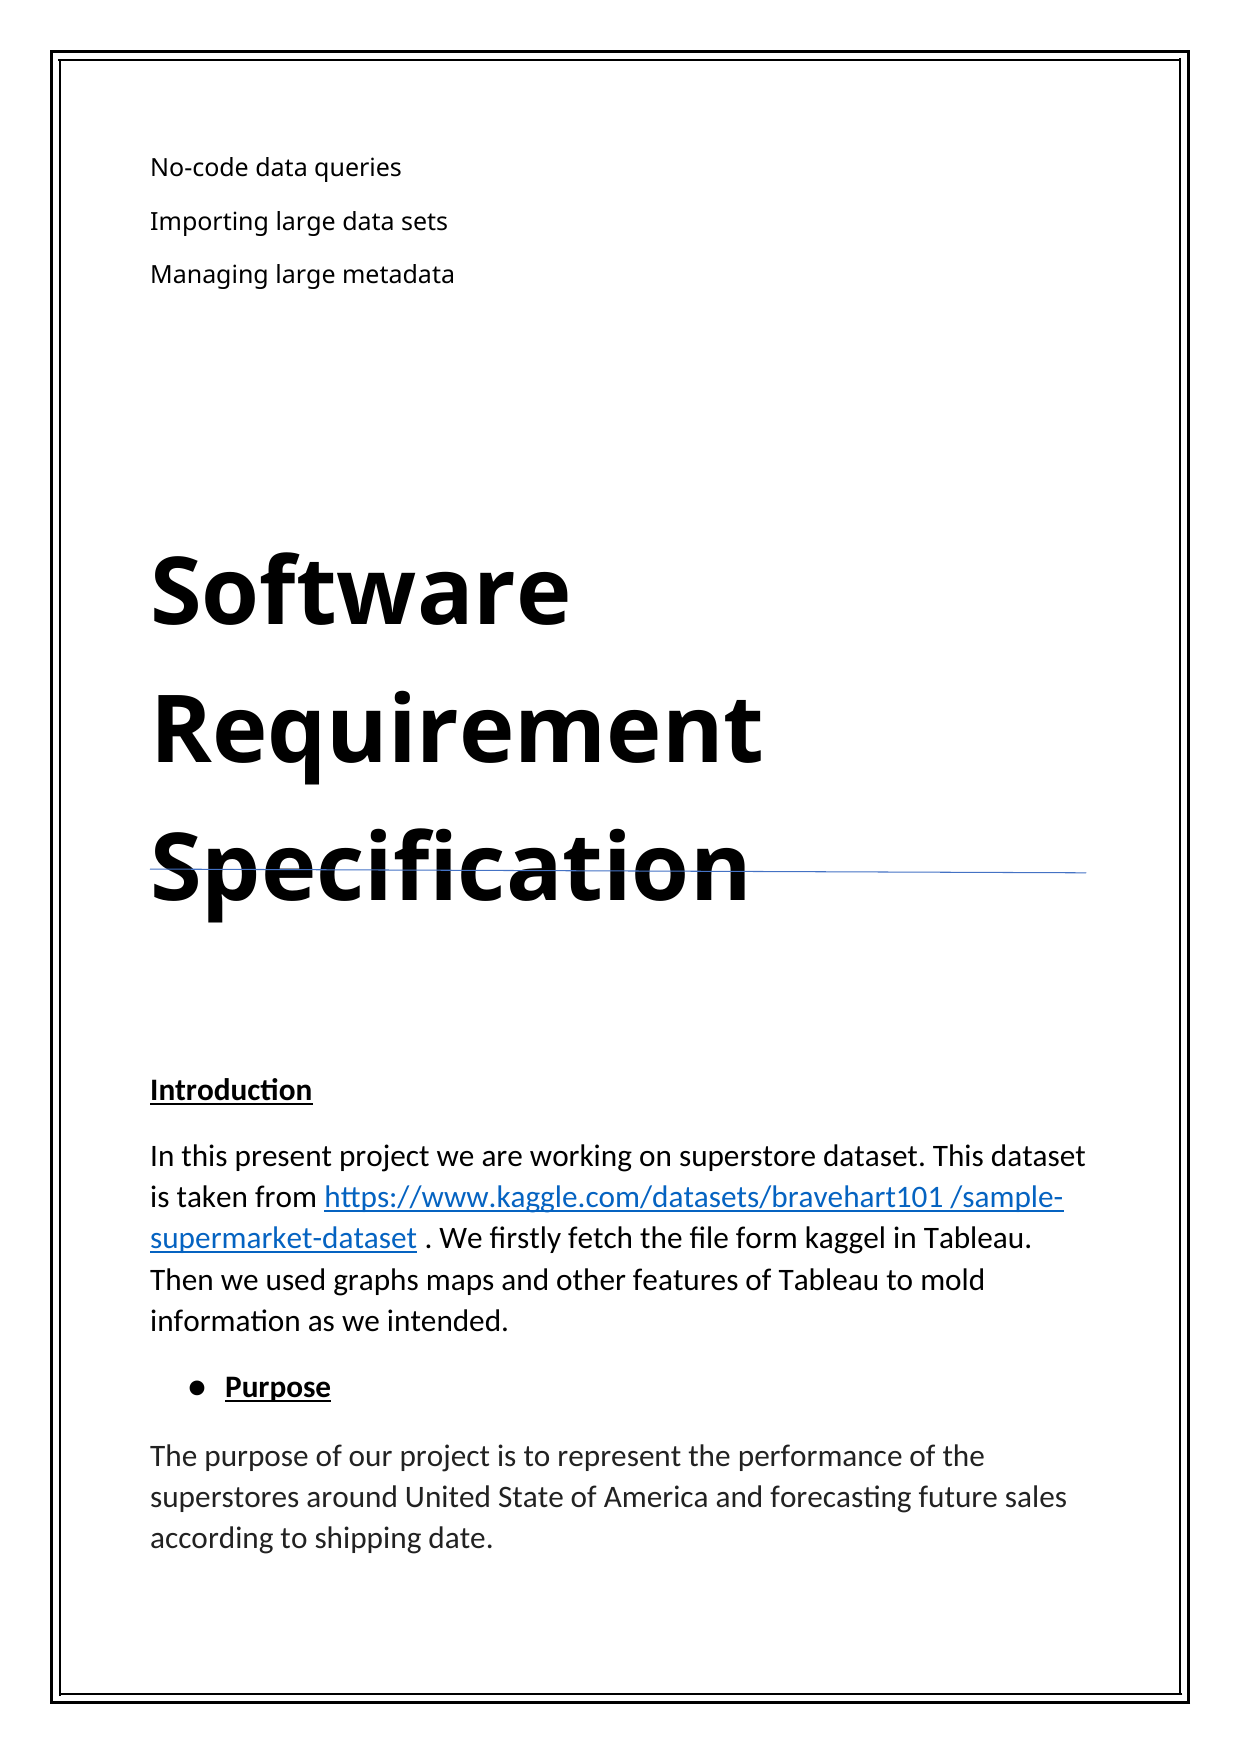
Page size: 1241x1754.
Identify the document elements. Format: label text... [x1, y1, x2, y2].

list Purpose [187, 1367, 1090, 1405]
text Importing large data sets [150, 203, 1090, 237]
text Introduction [150, 1070, 1090, 1108]
text Managing large metadata [150, 257, 1090, 291]
text The purpose of our project is to represent the performance of the superstores around United State of America and forecasting future sales according to shipping date. [150, 1436, 1090, 1556]
text Software Requirement Specification [150, 524, 1090, 928]
text In this present project we are working on superstore dataset. This dataset is taken from https://www.kaggle.com/datasets/bravehart101 /sample-supermarket-dataset . We firstly fetch the file form kaggel in Tableau. Then we used graphs maps and other features of Tableau to mold information as we intended. [150, 1136, 1090, 1339]
text No-code data queries [150, 150, 1090, 184]
